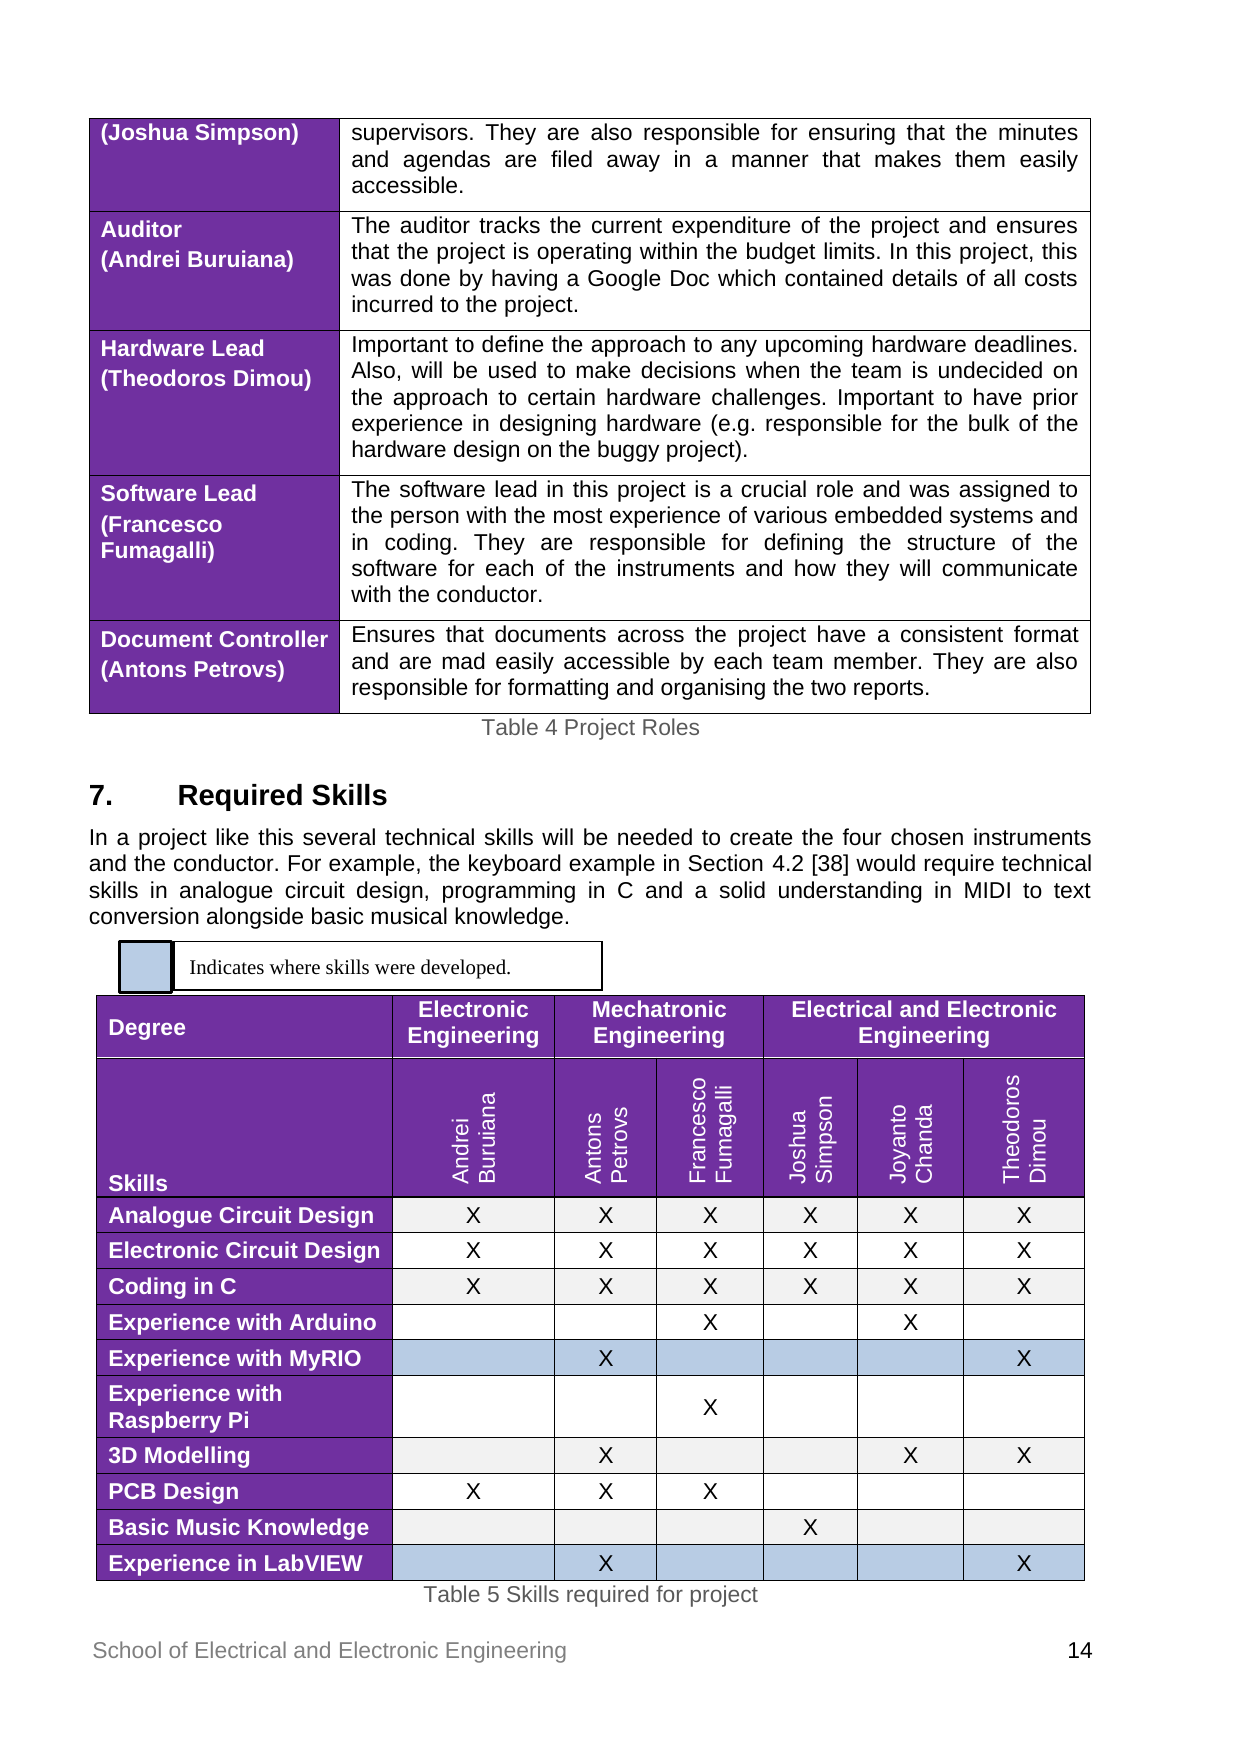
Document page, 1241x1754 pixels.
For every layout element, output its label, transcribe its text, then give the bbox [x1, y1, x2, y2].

table_header [97, 942, 1084, 995]
table_cell X [657, 1198, 763, 1232]
table_cell X [393, 1269, 554, 1304]
table_cell X [555, 1198, 656, 1232]
table_cell Hardware Lead (Theodoros Dimou) [90, 331, 339, 475]
table_cell Theodoros Dimou [964, 1059, 1084, 1196]
table_cell X [555, 1269, 656, 1304]
table_cell The software lead in this project is a crucial role and was assigned to the person with the most experience of various embedded systems and in coding. They are responsible for defining the structure of the software for each of the instruments and how they will communicate with the conductor. [340, 476, 1090, 620]
table_cell X [858, 1269, 963, 1304]
table_cell X [657, 1269, 763, 1304]
table_cell Experience with Raspberry Pi [97, 1376, 392, 1437]
table_cell Analogue Circuit Design [97, 1198, 392, 1232]
text Table 4 Project Roles [89, 714, 1092, 740]
table_cell [964, 1510, 1084, 1544]
table_cell X [764, 1198, 857, 1232]
table_cell 3D Modelling [97, 1438, 392, 1473]
table_cell [858, 1510, 963, 1544]
table_cell Andrei Buruiana [393, 1059, 554, 1196]
table_cell Experience with Arduino [97, 1305, 392, 1339]
table_cell [858, 1376, 963, 1437]
table_cell [555, 1376, 656, 1437]
table_cell [393, 1340, 554, 1375]
table_cell X [764, 1233, 857, 1268]
table_cell Software Lead (Francesco Fumagalli) [90, 476, 339, 620]
table_cell X [555, 1545, 656, 1580]
table_cell Important to define the approach to any upcoming hardware deadlines. Also, will be used to make decisions when the team is undecided on the approach to certain hardware challenges. Important to have prior experience in designing hardware (e.g. responsible for the bulk of the hardware design on the buggy project). [340, 331, 1090, 475]
table_cell X [964, 1269, 1084, 1304]
table_cell X [555, 1340, 656, 1375]
table_cell Francesco Fumagalli [657, 1059, 763, 1196]
table_cell Skills [97, 1059, 392, 1196]
table_cell [657, 1438, 763, 1473]
table_cell X [858, 1198, 963, 1232]
table_cell Electronic Engineering [393, 996, 554, 1057]
table_cell Antons Petrovs [555, 1059, 656, 1196]
table_cell Degree [97, 996, 392, 1057]
table_cell Joyanto Chanda [858, 1059, 963, 1196]
table_cell X [555, 1438, 656, 1473]
table_cell X [964, 1340, 1084, 1375]
table_cell [393, 1510, 554, 1544]
table_cell PCB Design [97, 1474, 392, 1509]
table_cell X [858, 1233, 963, 1268]
table_cell X [657, 1474, 763, 1509]
table_cell Basic Music Knowledge [97, 1510, 392, 1544]
text Table 5 Skills required for project [89, 1581, 1092, 1607]
table_cell [764, 1305, 857, 1339]
table_cell Electrical and Electronic Engineering [764, 996, 1084, 1057]
table_cell [858, 1545, 963, 1580]
table_cell [964, 1474, 1084, 1509]
table_cell Ensures that documents across the project have a consistent format and are mad easily accessible by each team member. They are also responsible for formatting and organising the two reports. [340, 621, 1090, 713]
table_cell X [555, 1233, 656, 1268]
table_cell Secretary (Joshua Simpson) [90, 119, 339, 211]
table_cell [858, 1474, 963, 1509]
table_cell [393, 1305, 554, 1339]
table_cell Coding in C [97, 1269, 392, 1304]
table_cell [393, 1438, 554, 1473]
table_cell X [393, 1474, 554, 1509]
table_cell [555, 1305, 656, 1339]
table_cell [964, 1376, 1084, 1437]
table_cell [393, 1545, 554, 1580]
table_cell [657, 1510, 763, 1544]
table_cell Joshua Simpson [764, 1059, 857, 1196]
table_cell X [657, 1305, 763, 1339]
table_cell X [964, 1545, 1084, 1580]
text In a project like this several technical skills will be needed to create the four chosen instruments and the conductor. For example, the keyboard example in Section 4.2 would require technical skills in analogue circuit design, programming in C and a solid understanding in MIDI to text conversion alongside basic musical knowledge. [89, 824, 1092, 929]
table_cell X [858, 1438, 963, 1473]
table_cell [555, 1510, 656, 1544]
table_cell [764, 1340, 857, 1375]
table_cell X [393, 1233, 554, 1268]
table_cell X [964, 1233, 1084, 1268]
table_cell X [964, 1438, 1084, 1473]
table_cell Experience in LabVIEW [97, 1545, 392, 1580]
subtitle Required Skills [89, 778, 1092, 811]
table_cell The auditor tracks the current expenditure of the project and ensures that the project is operating within the budget limits. In this project, this was done by having a Google Doc which contained details of all costs incurred to the project. [340, 212, 1090, 330]
table_cell [393, 1376, 554, 1437]
table_cell X [764, 1269, 857, 1304]
table_cell X [964, 1198, 1084, 1232]
table_cell Auditor (Andrei Buruiana) [90, 212, 339, 330]
table_cell [764, 1376, 857, 1437]
table_cell X [858, 1305, 963, 1339]
table_cell X [393, 1198, 554, 1232]
table_cell [657, 1340, 763, 1375]
table_cell X [657, 1233, 763, 1268]
table_cell Electronic Circuit Design [97, 1233, 392, 1268]
table_cell X [764, 1510, 857, 1544]
table_cell Mechatronic Engineering [555, 996, 763, 1057]
table_cell X [657, 1376, 763, 1437]
table_cell X [555, 1474, 656, 1509]
table_cell [964, 1305, 1084, 1339]
table_cell [764, 1438, 857, 1473]
table_cell [858, 1340, 963, 1375]
table_cell Experience with MyRIO [97, 1340, 392, 1375]
table_cell Document Controller (Antons Petrovs) [90, 621, 339, 713]
table_cell [764, 1545, 857, 1580]
table_cell [657, 1545, 763, 1580]
table_cell [764, 1474, 857, 1509]
